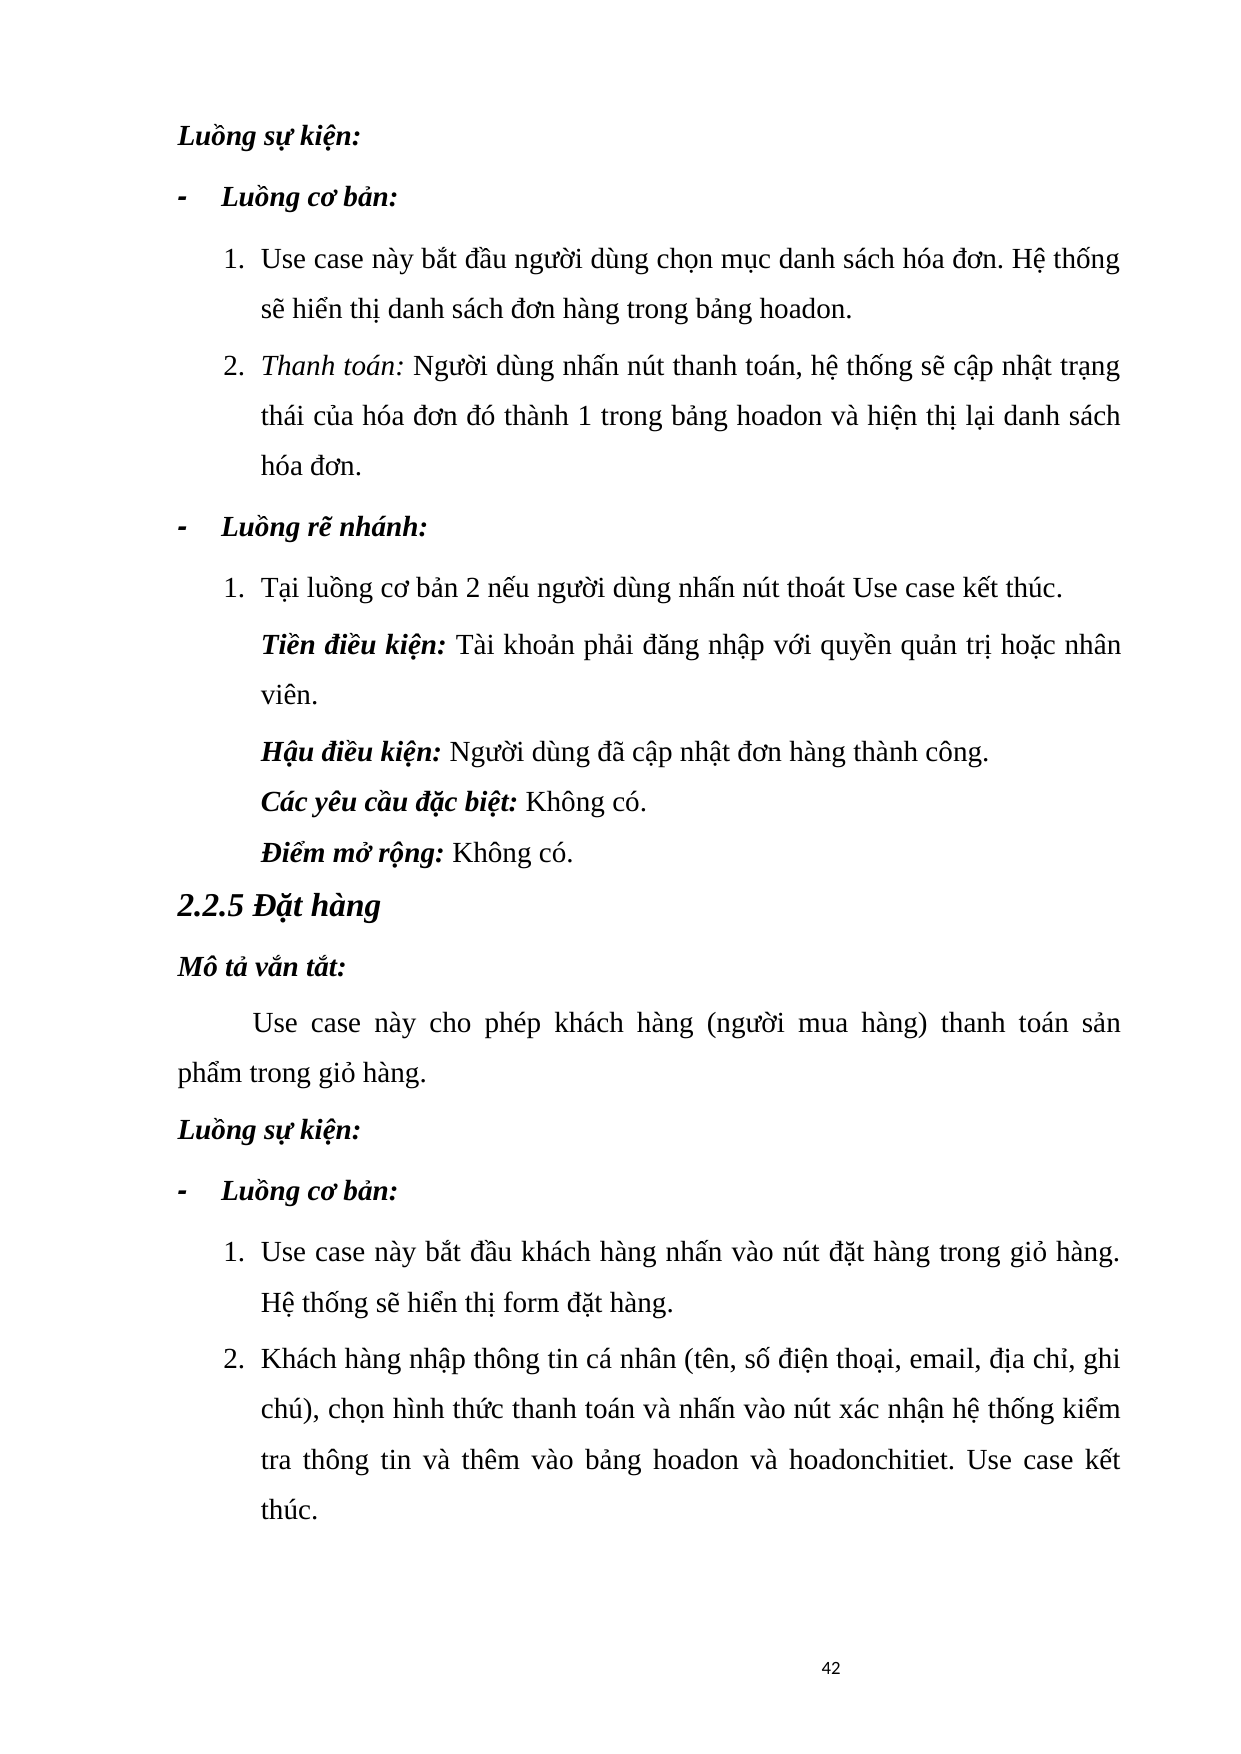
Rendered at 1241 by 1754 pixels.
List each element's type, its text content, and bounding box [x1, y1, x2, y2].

list Luồng rẽ nhánh: [177, 505, 1122, 544]
text 2.2.5 Đặt hàng [177, 885, 1122, 923]
list Tại luồng cơ bản 2 nếu người dùng nhấn nút thoát Use case kết thúc. [223, 571, 1122, 604]
text Use case này cho phép khách hàng (người mua hàng) thanh toán sản phẩm trong giỏ hàng. [177, 1005, 1122, 1089]
list Luồng cơ bản: [177, 175, 1122, 215]
text Luồng sự kiện: [177, 118, 1122, 152]
text Các yêu cầu đặc biệt: Không có. [261, 784, 1122, 818]
list Thanh toán: Người dùng nhấn nút thanh toán, hệ thống sẽ cập nhật trạng thái của hóa đơn đó thành 1 trong bảng hoadon và hiện thị lại danh sách hóa đơn. [223, 348, 1122, 482]
text Hậu điều kiện: Người dùng đã cập nhật đơn hàng thành công. [261, 734, 1122, 768]
text Tiền điều kiện: Tài khoản phải đăng nhập với quyền quản trị hoặc nhân viên. [261, 627, 1122, 711]
list Luồng cơ bản: [177, 1169, 1122, 1208]
list Khách hàng nhập thông tin cá nhân (tên, số điện thoại, email, địa chỉ, ghi chú), chọn hình thức thanh toán và nhấn vào nút xác nhận hệ thống kiểm tra thông tin và thêm vào bảng hoadon và hoadonchitiet. Use case kết thúc. [223, 1341, 1122, 1526]
list Use case này bắt đầu người dùng chọn mục danh sách hóa đơn. Hệ thống sẽ hiển thị danh sách đơn hàng trong bảng hoadon. [223, 241, 1122, 325]
text Mô tả vắn tắt: [177, 949, 1122, 982]
list Use case này bắt đầu khách hàng nhấn vào nút đặt hàng trong giỏ hàng. Hệ thống sẽ hiển thị form đặt hàng. [223, 1234, 1122, 1318]
text Điểm mở rộng: Không có. [261, 835, 1122, 868]
text Luồng sự kiện: [177, 1112, 1122, 1146]
